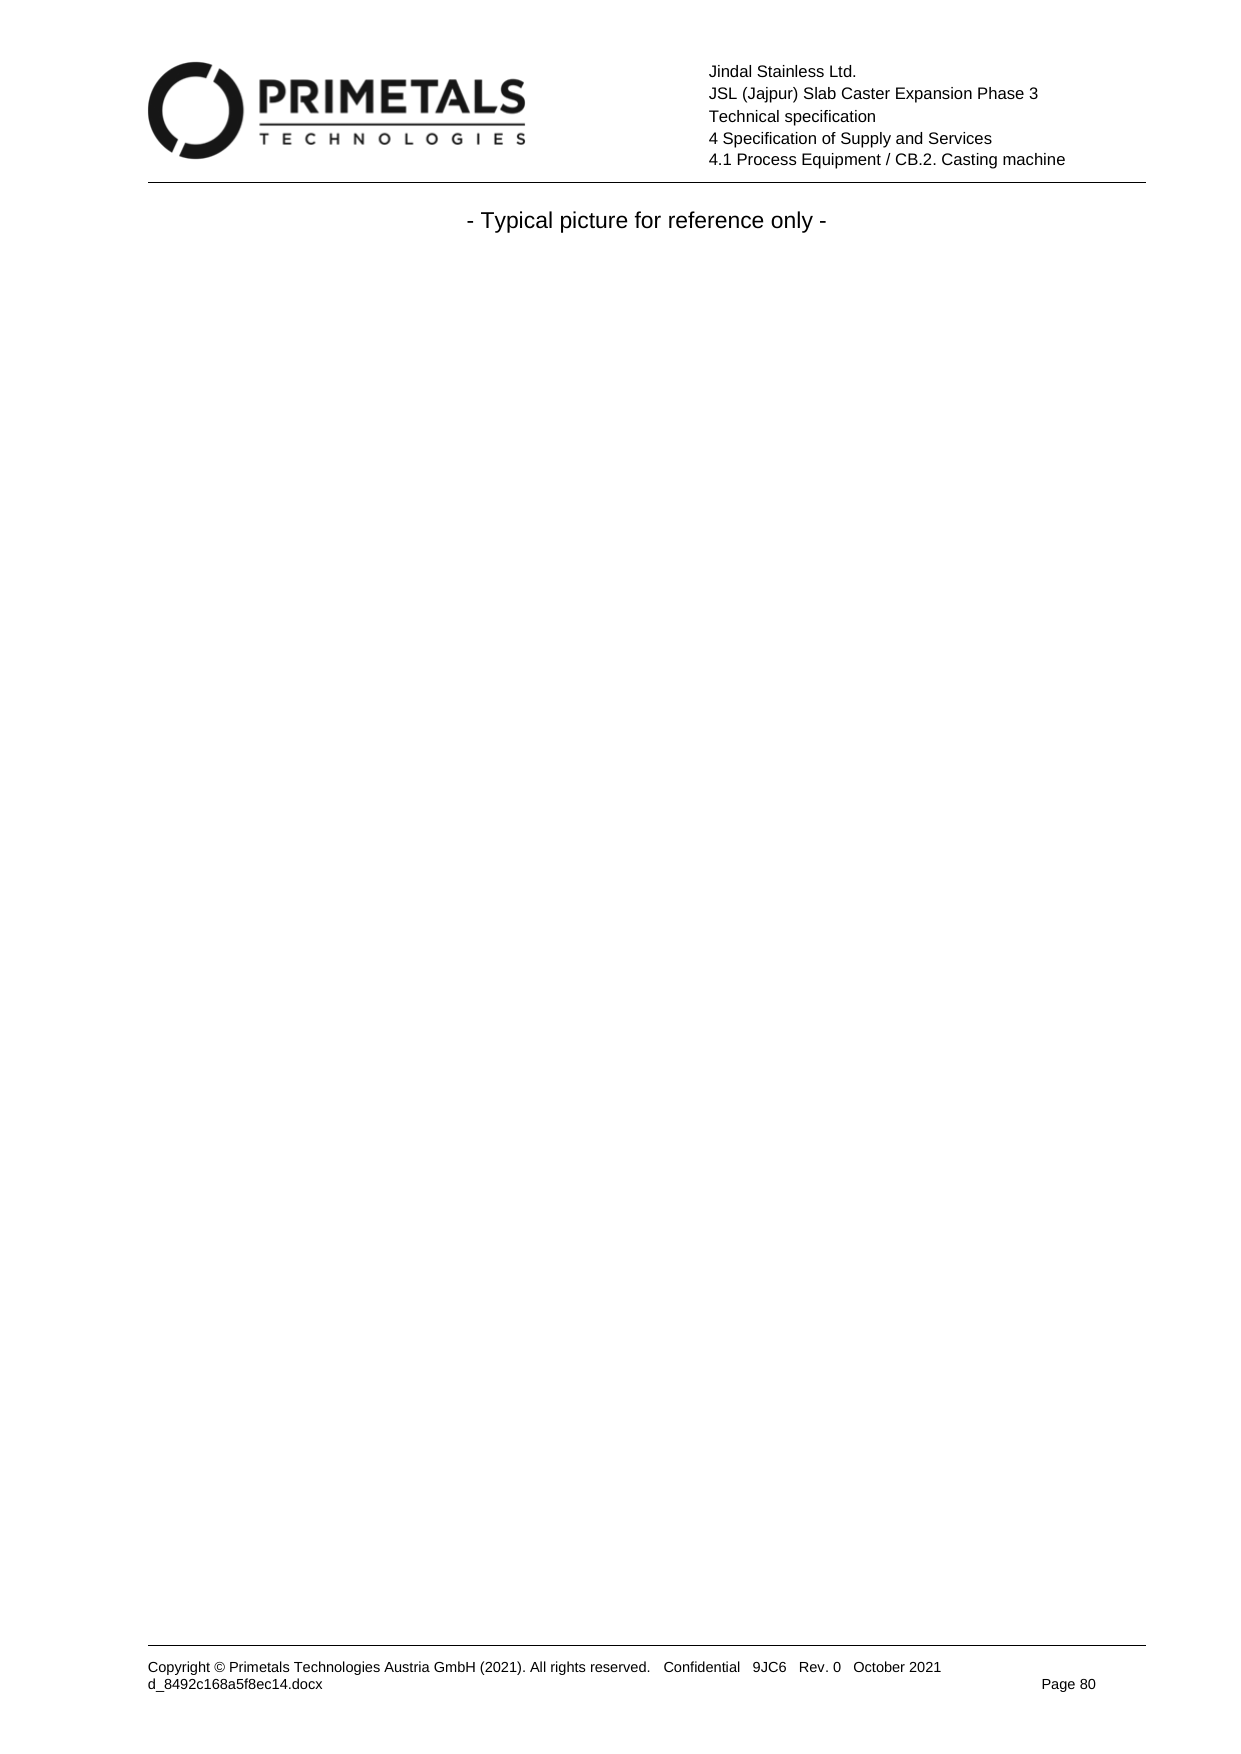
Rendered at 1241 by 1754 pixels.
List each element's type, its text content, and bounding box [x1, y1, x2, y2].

picture [147, 61, 526, 160]
text - Typical picture for reference only - [148, 207, 1146, 233]
